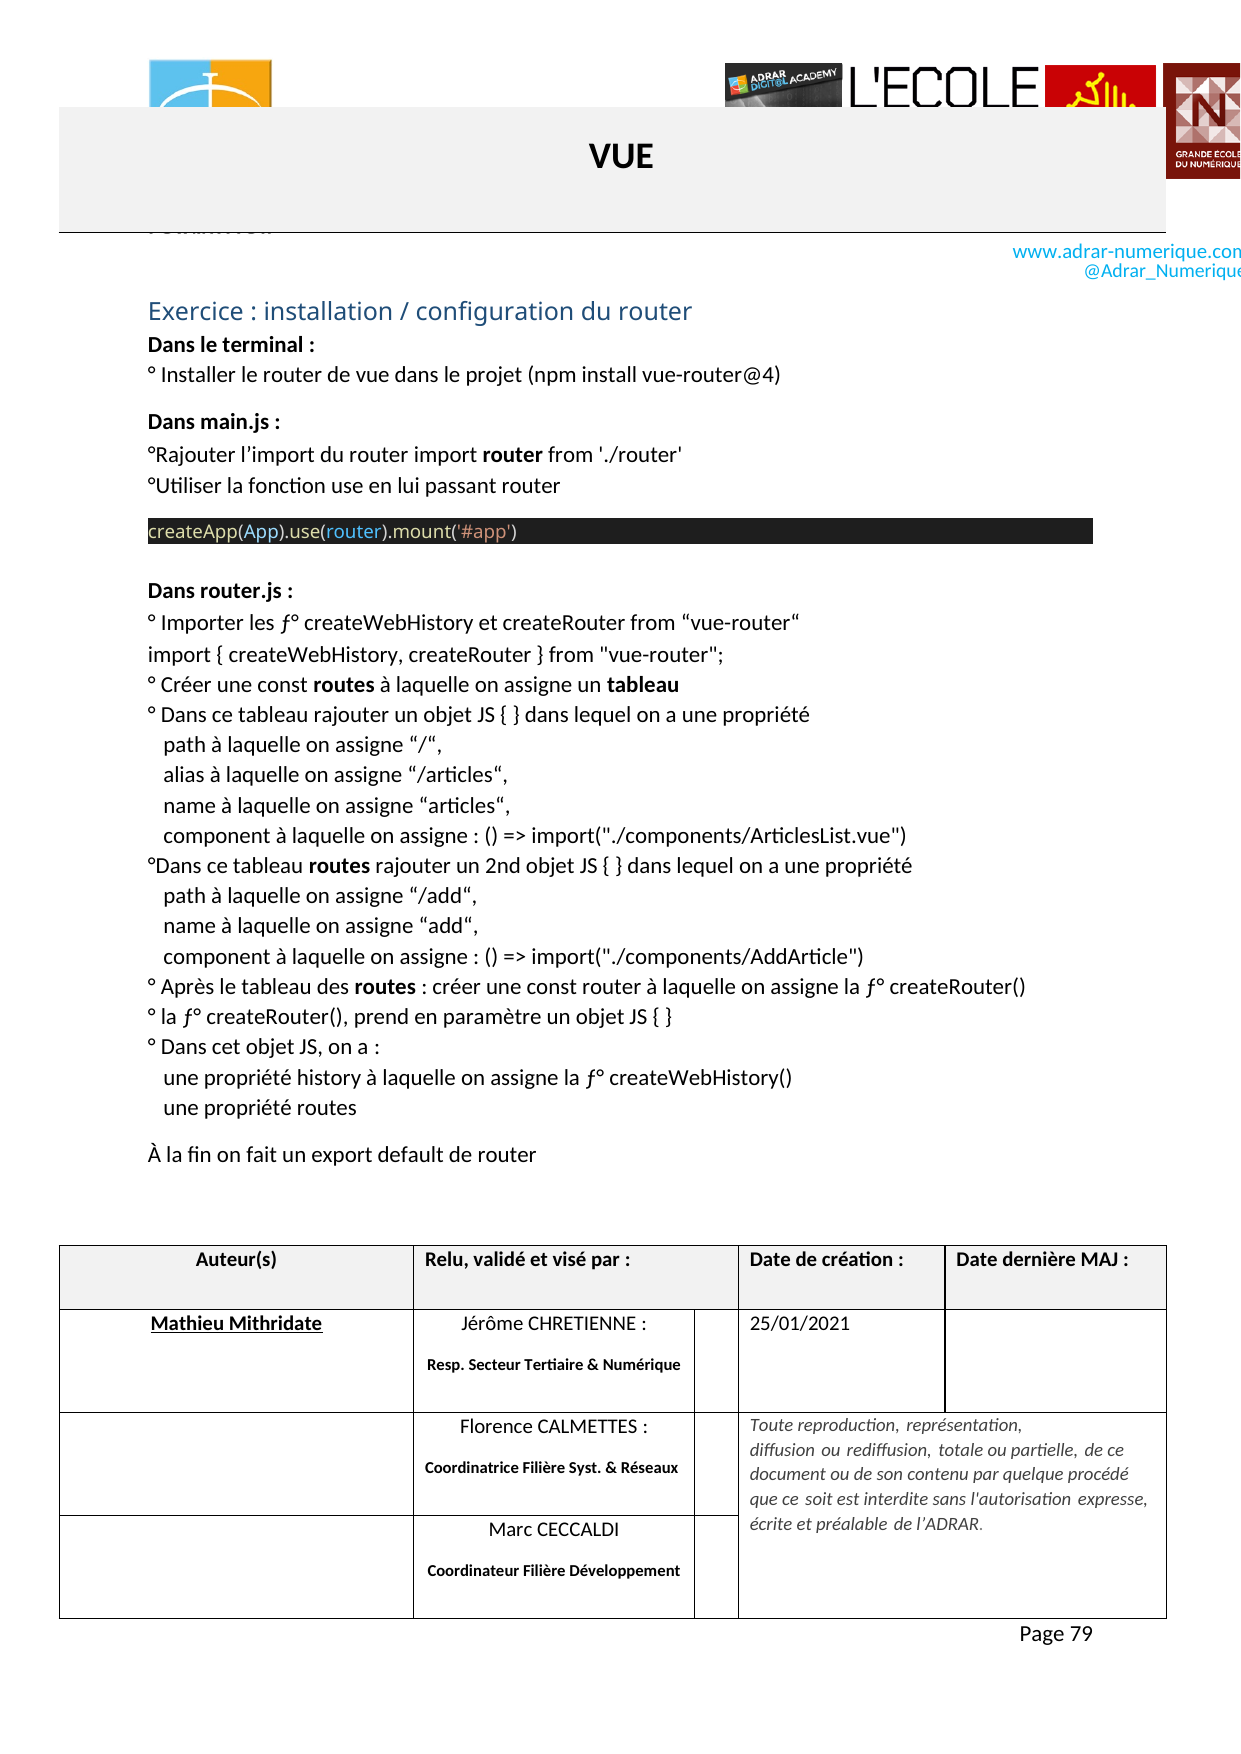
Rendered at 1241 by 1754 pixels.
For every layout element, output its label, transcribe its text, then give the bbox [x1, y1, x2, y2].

subtitle Exercice : installation / configuration du router [148, 293, 1093, 327]
picture [716, 56, 1241, 186]
text Dans le terminal : ° Installer le router de vue dans le projet (npm install vue-router@4) [148, 330, 1093, 388]
picture [714, 233, 975, 241]
text createApp(App).use(router).mount('#app') [148, 518, 1093, 544]
text Dans main.js : °Rajouter l’import du router import router from './router' °Utiliser la fonction use en lui passant router [148, 407, 1093, 499]
text Dans router.js : ° Importer les ƒ° createWebHistory et createRouter from “vue-router“ import { createWebHistory, createRouter } from "vue-router"; ° Créer une const routes à laquelle on assigne un tableau ° Dans ce tableau rajouter un objet JS { } dans lequel on a une propriété path à laquelle on assigne “/“, alias à laquelle on assigne “/articles“, name à laquelle on assigne “articles“, component à laquelle on assigne : () => import("./components/ArticlesList.vue") °Dans ce tableau routes rajouter un 2nd objet JS { } dans lequel on a une propriété path à laquelle on assigne “/add“, name à laquelle on assigne “add“, component à laquelle on assigne : () => import("./components/AddArticle") ° Après le tableau des routes : créer une const router à laquelle on assigne la ƒ° createRouter() ° la ƒ° createRouter(), prend en paramètre un objet JS { } ° Dans cet objet JS, on a : une propriété history à laquelle on assigne la ƒ° createWebHistory() une propriété routes [148, 546, 1093, 1121]
picture [147, 57, 273, 107]
text À la fin on fait un export default de router [148, 1140, 1093, 1168]
